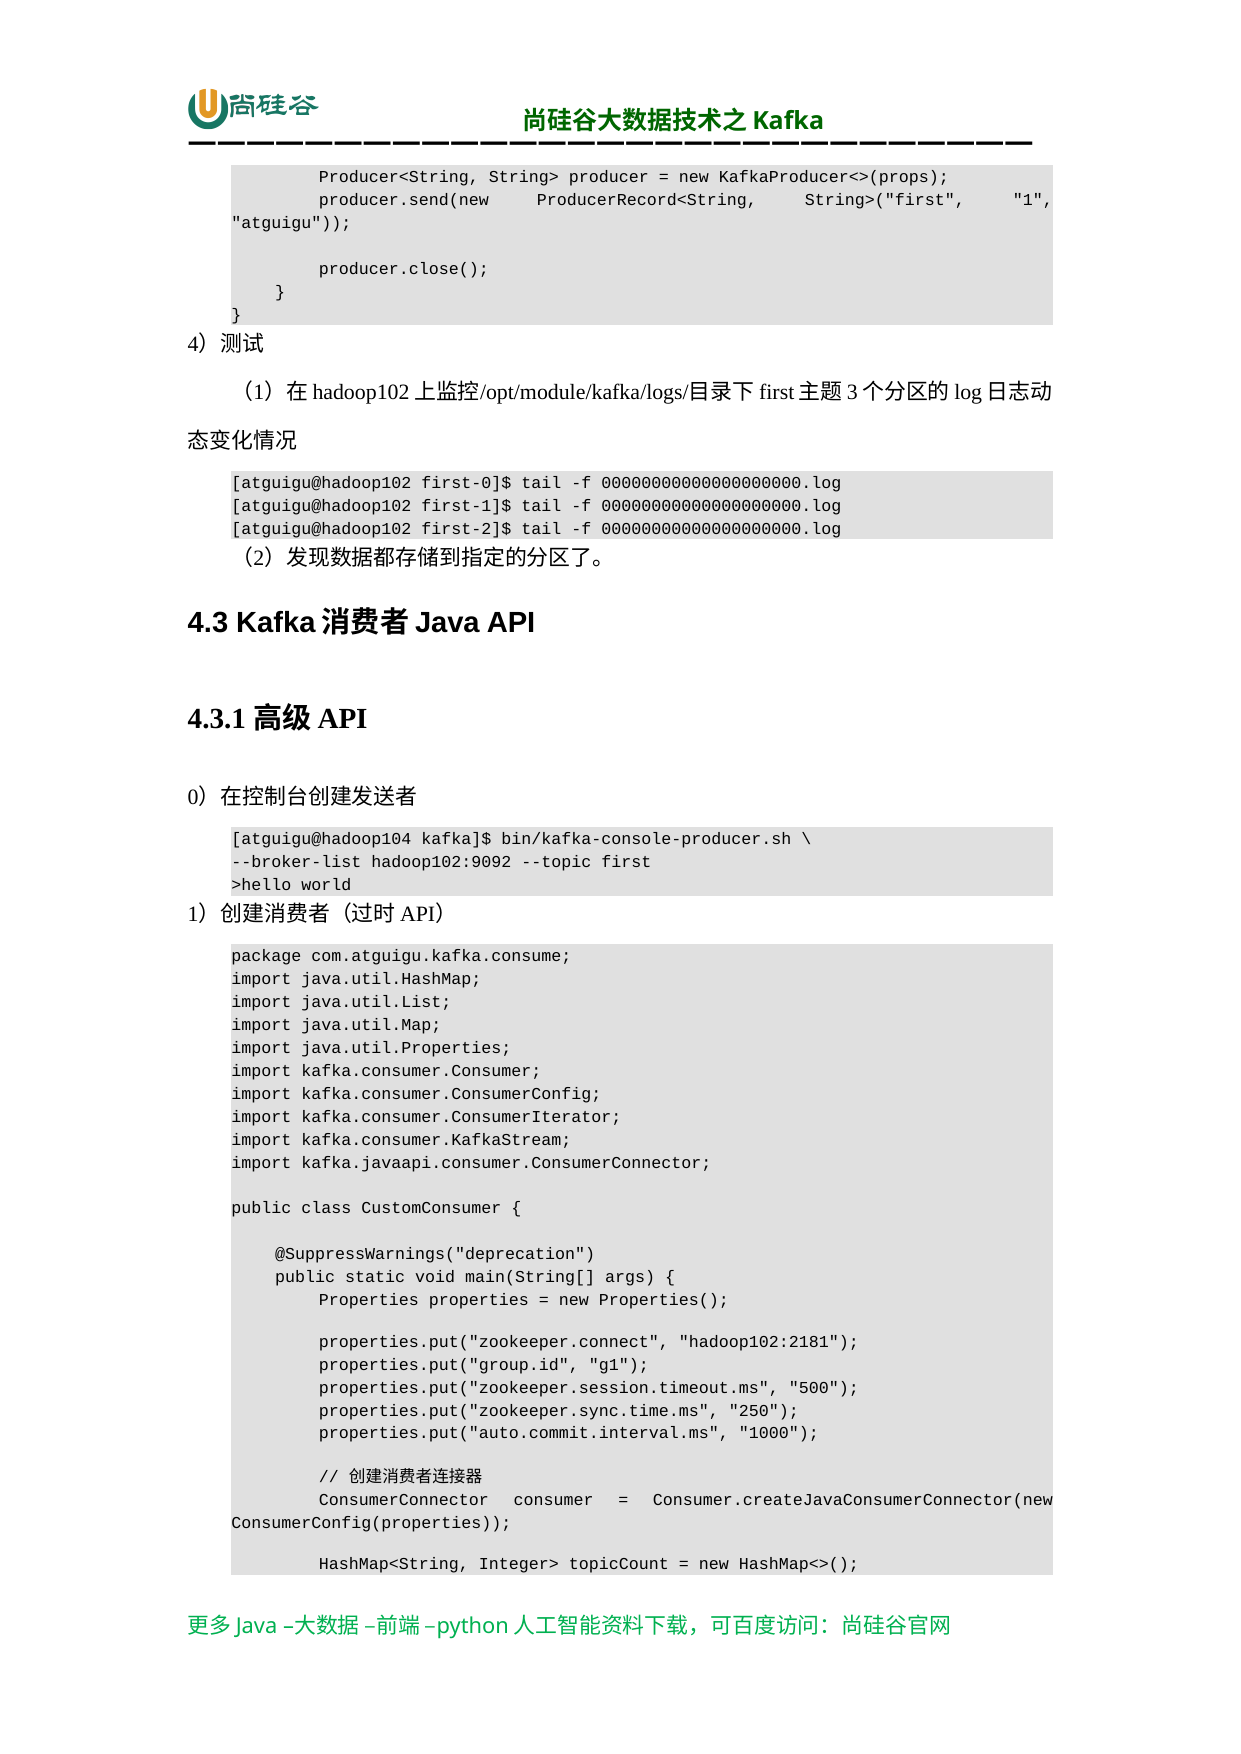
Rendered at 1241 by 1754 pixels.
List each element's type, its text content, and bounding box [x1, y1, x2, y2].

text } [231, 279, 1053, 302]
text producer.send(new ProducerRecord<String, String>("first", "1", "atguigu")); [231, 188, 1053, 233]
text public static void main(String[] args) { [231, 1265, 1053, 1288]
text [atguigu@hadoop102 first-1]$ tail -f 00000000000000000000.log [231, 493, 1053, 516]
text import java.util.HashMap; [231, 967, 1053, 990]
text import kafka.javaapi.consumer.ConsumerConnector; [231, 1150, 1053, 1173]
text import kafka.consumer.KafkaStream; [231, 1127, 1053, 1150]
text 1）创建消费者（过时API） [187, 896, 1053, 928]
text // 创建消费者连接器 [231, 1463, 1053, 1487]
text 4）测试 [187, 325, 1053, 358]
text import kafka.consumer.ConsumerConfig; [231, 1081, 1053, 1104]
text ConsumerConnector consumer = Consumer.createJavaConsumerConnector(new ConsumerConfig(properties)); [231, 1487, 1053, 1533]
subtitle 4.3.1 高级API [187, 683, 1053, 748]
text HashMap<String, Integer> topicCount = new HashMap<>(); [231, 1552, 1053, 1575]
text import java.util.List; [231, 990, 1053, 1013]
text } [231, 302, 1053, 325]
text Producer<String, String> producer = new KafkaProducer<>(props); [231, 165, 1053, 188]
text >hello world [231, 873, 1053, 896]
text import kafka.consumer.ConsumerIterator; [231, 1104, 1053, 1127]
subtitle 4.3 Kafka消费者Java API [187, 588, 1053, 653]
text properties.put("group.id", "g1"); [231, 1352, 1053, 1375]
text @SuppressWarnings("deprecation") [231, 1242, 1053, 1265]
text package com.atguigu.kafka.consume; [231, 944, 1053, 967]
text Properties properties = new Properties(); [231, 1288, 1053, 1311]
text [atguigu@hadoop102 first-2]$ tail -f 00000000000000000000.log [231, 516, 1053, 539]
text [atguigu@hadoop104 kafka]$ bin/kafka-console-producer.sh \ [231, 827, 1053, 850]
text 0）在控制台创建发送者 [187, 778, 1053, 811]
text properties.put("zookeeper.connect", "hadoop102:2181"); [231, 1329, 1053, 1352]
text properties.put("zookeeper.sync.time.ms", "250"); [231, 1398, 1053, 1421]
text import java.util.Properties; [231, 1036, 1053, 1058]
picture [187, 88, 320, 130]
text import java.util.Map; [231, 1013, 1053, 1036]
text --broker-list hadoop102:9092 --topic first [231, 850, 1053, 873]
text （2）发现数据都存储到指定的分区了。 [187, 539, 1053, 572]
text [atguigu@hadoop102 first-0]$ tail -f 00000000000000000000.log [231, 471, 1053, 493]
text properties.put("zookeeper.session.timeout.ms", "500"); [231, 1375, 1053, 1398]
text public class CustomConsumer { [231, 1196, 1053, 1219]
text import kafka.consumer.Consumer; [231, 1058, 1053, 1081]
text producer.close(); [231, 256, 1053, 279]
text properties.put("auto.commit.interval.ms", "1000"); [231, 1421, 1053, 1444]
text （1）在hadoop102上监控/opt/module/kafka/logs/目录下first主题3个分区的log日志动态变化情况 [187, 373, 1053, 455]
